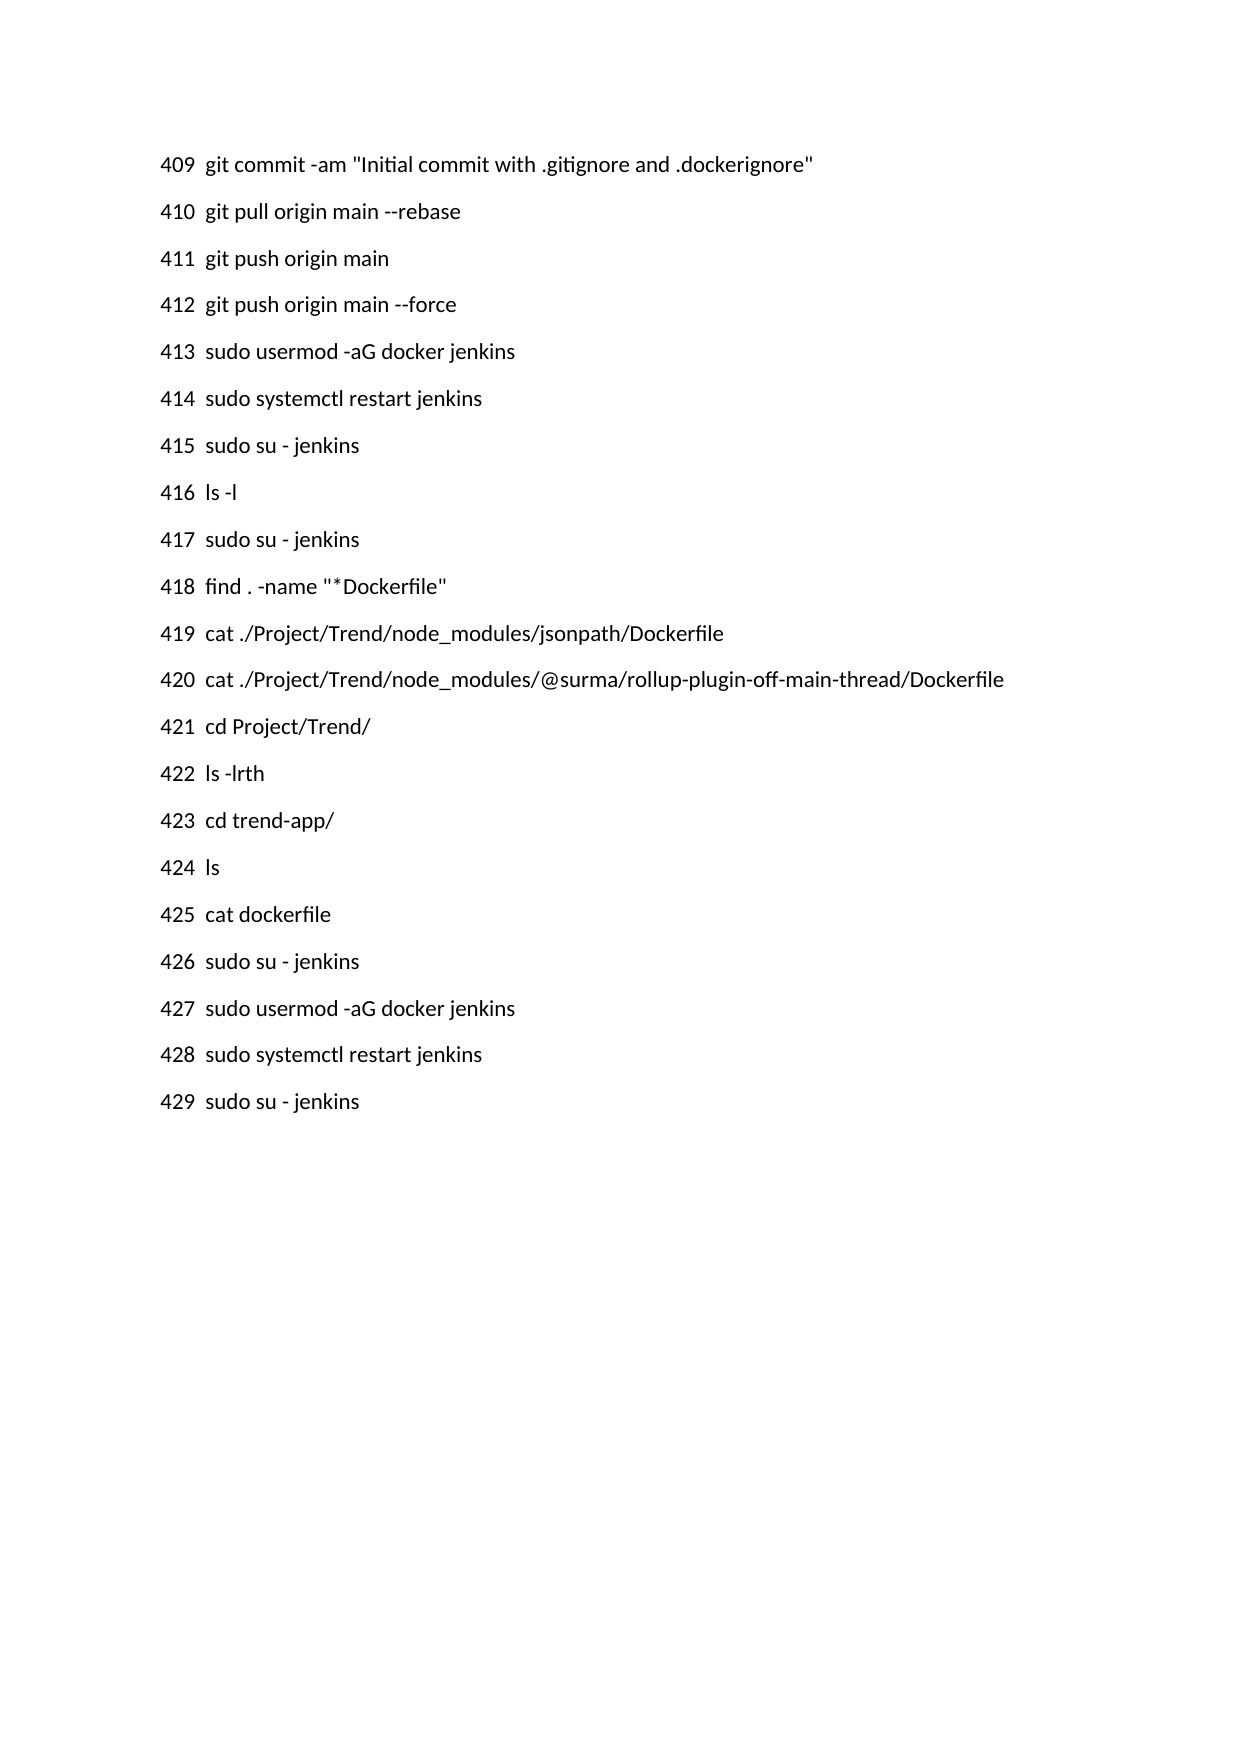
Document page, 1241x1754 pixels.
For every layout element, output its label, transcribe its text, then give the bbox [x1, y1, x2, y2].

text 411 git push origin main [150, 244, 1090, 272]
text 422 ls -lrth [150, 759, 1090, 787]
text 412 git push origin main --force [150, 291, 1090, 319]
text 415 sudo su - jenkins [150, 431, 1090, 459]
text 426 sudo su - jenkins [150, 947, 1090, 975]
text 420 cat ./Project/Trend/node_modules/@surma/rollup-plugin-off-main-thread/Dockerfile [150, 666, 1090, 694]
text 419 cat ./Project/Trend/node_modules/jsonpath/Dockerfile [150, 619, 1090, 647]
text 428 sudo systemctl restart jenkins [150, 1041, 1090, 1069]
text 427 sudo usermod -aG docker jenkins [150, 994, 1090, 1022]
text 414 sudo systemctl restart jenkins [150, 384, 1090, 412]
text 417 sudo su - jenkins [150, 525, 1090, 553]
text 410 git pull origin main --rebase [150, 197, 1090, 225]
text 418 find . -name "*Dockerfile" [150, 572, 1090, 600]
text 423 cd trend-app/ [150, 806, 1090, 834]
text 409 git commit -am "Initial commit with .gitignore and .dockerignore" [150, 150, 1090, 178]
text 425 cat dockerfile [150, 900, 1090, 928]
text 424 ls [150, 853, 1090, 881]
text 429 sudo su - jenkins [150, 1087, 1090, 1116]
text 416 ls -l [150, 478, 1090, 506]
text 413 sudo usermod -aG docker jenkins [150, 337, 1090, 366]
text 421 cd Project/Trend/ [150, 712, 1090, 741]
